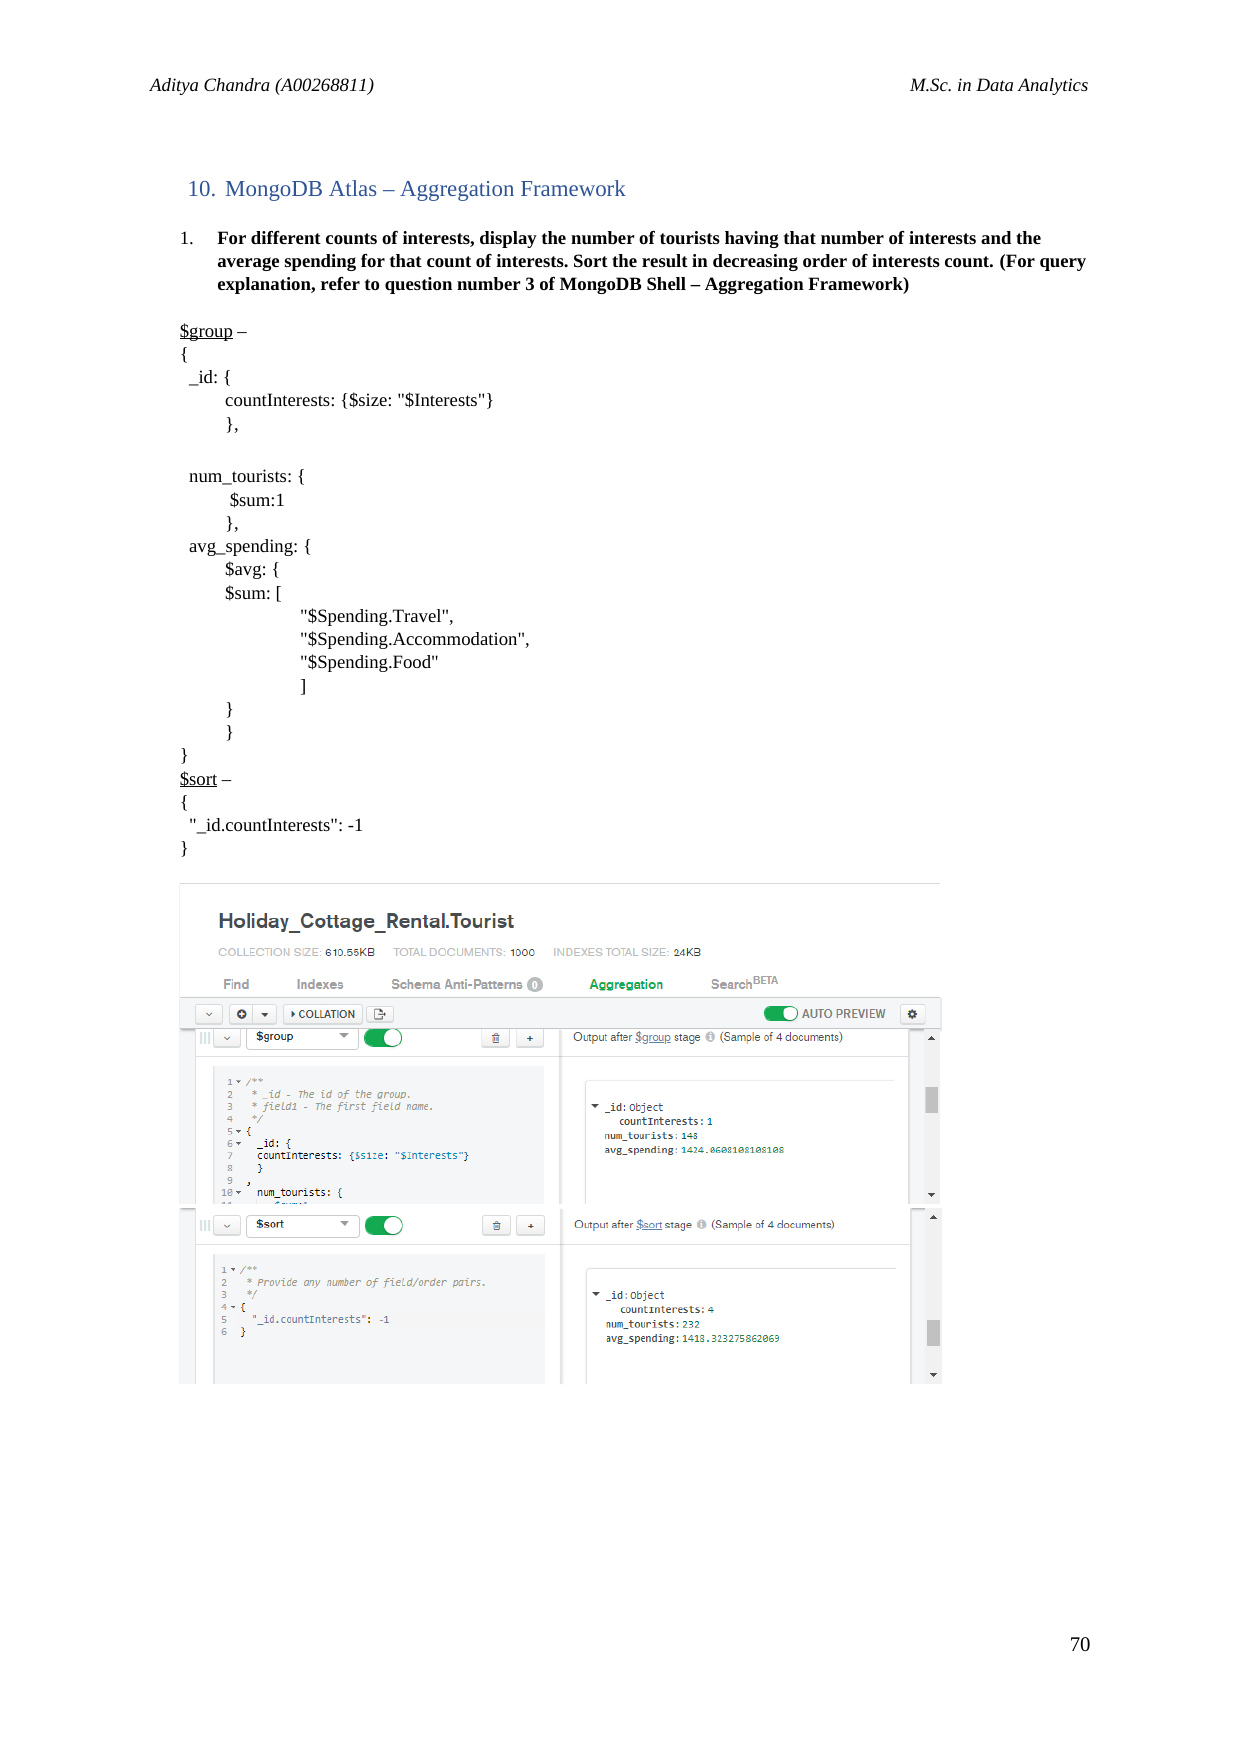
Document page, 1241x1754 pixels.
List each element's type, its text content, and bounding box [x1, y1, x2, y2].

list For different counts of interests, display the number of tourists having that number of interests and the average spending for that count of interests. Sort the result in decreasing order of interests count. (For query explanation, refer to question number 3 of MongoDB Shell – Aggregation Framework) [179, 227, 1090, 295]
picture [179, 883, 943, 1207]
text } [179, 744, 1090, 766]
text }, [179, 412, 1090, 434]
picture [179, 1208, 943, 1388]
text ] [179, 674, 1090, 696]
text $avg: { [179, 558, 1090, 580]
text } [179, 698, 1090, 719]
text } [179, 837, 1090, 859]
text "_id.countInterests": -1 [179, 814, 1090, 835]
text $sort – [179, 767, 1090, 789]
text { [179, 343, 1090, 364]
text num_tourists: { [179, 465, 1090, 487]
text _id: { [179, 366, 1090, 388]
text } [179, 721, 1090, 742]
subtitle MongoDB Atlas – Aggregation Framework [187, 175, 1090, 201]
text { [179, 791, 1090, 812]
text countInterests: {$size: "$Interests"} [179, 389, 1090, 411]
text "$Spending.Travel", [179, 605, 1090, 626]
text $sum: [ [179, 582, 1090, 603]
text }, [179, 512, 1090, 533]
text $group – [179, 319, 1090, 341]
text avg_spending: { [179, 535, 1090, 557]
text "$Spending.Accommodation", [179, 628, 1090, 649]
text $sum:1 [179, 489, 1090, 510]
text "$Spending.Food" [179, 651, 1090, 673]
